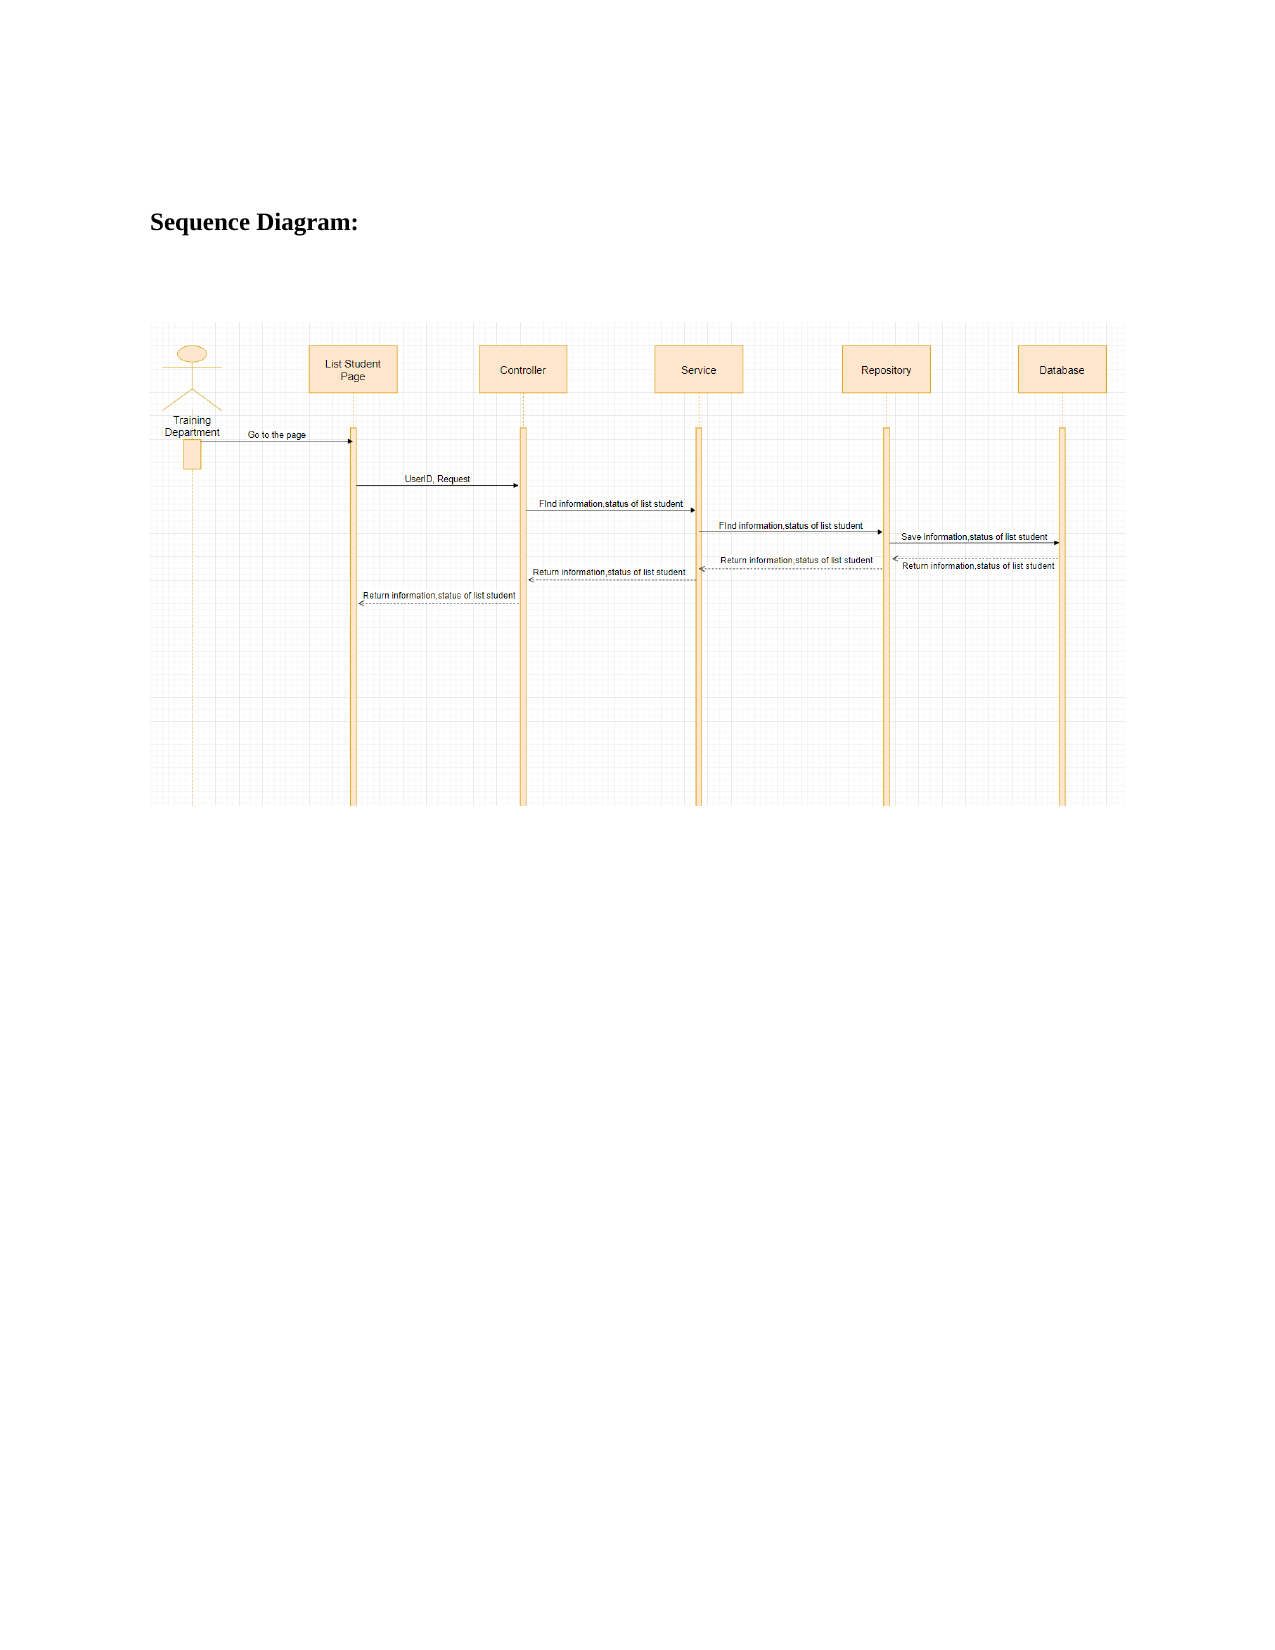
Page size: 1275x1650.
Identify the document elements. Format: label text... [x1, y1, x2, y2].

picture [150, 322, 1125, 806]
text Sequence Diagram: [150, 207, 1125, 236]
